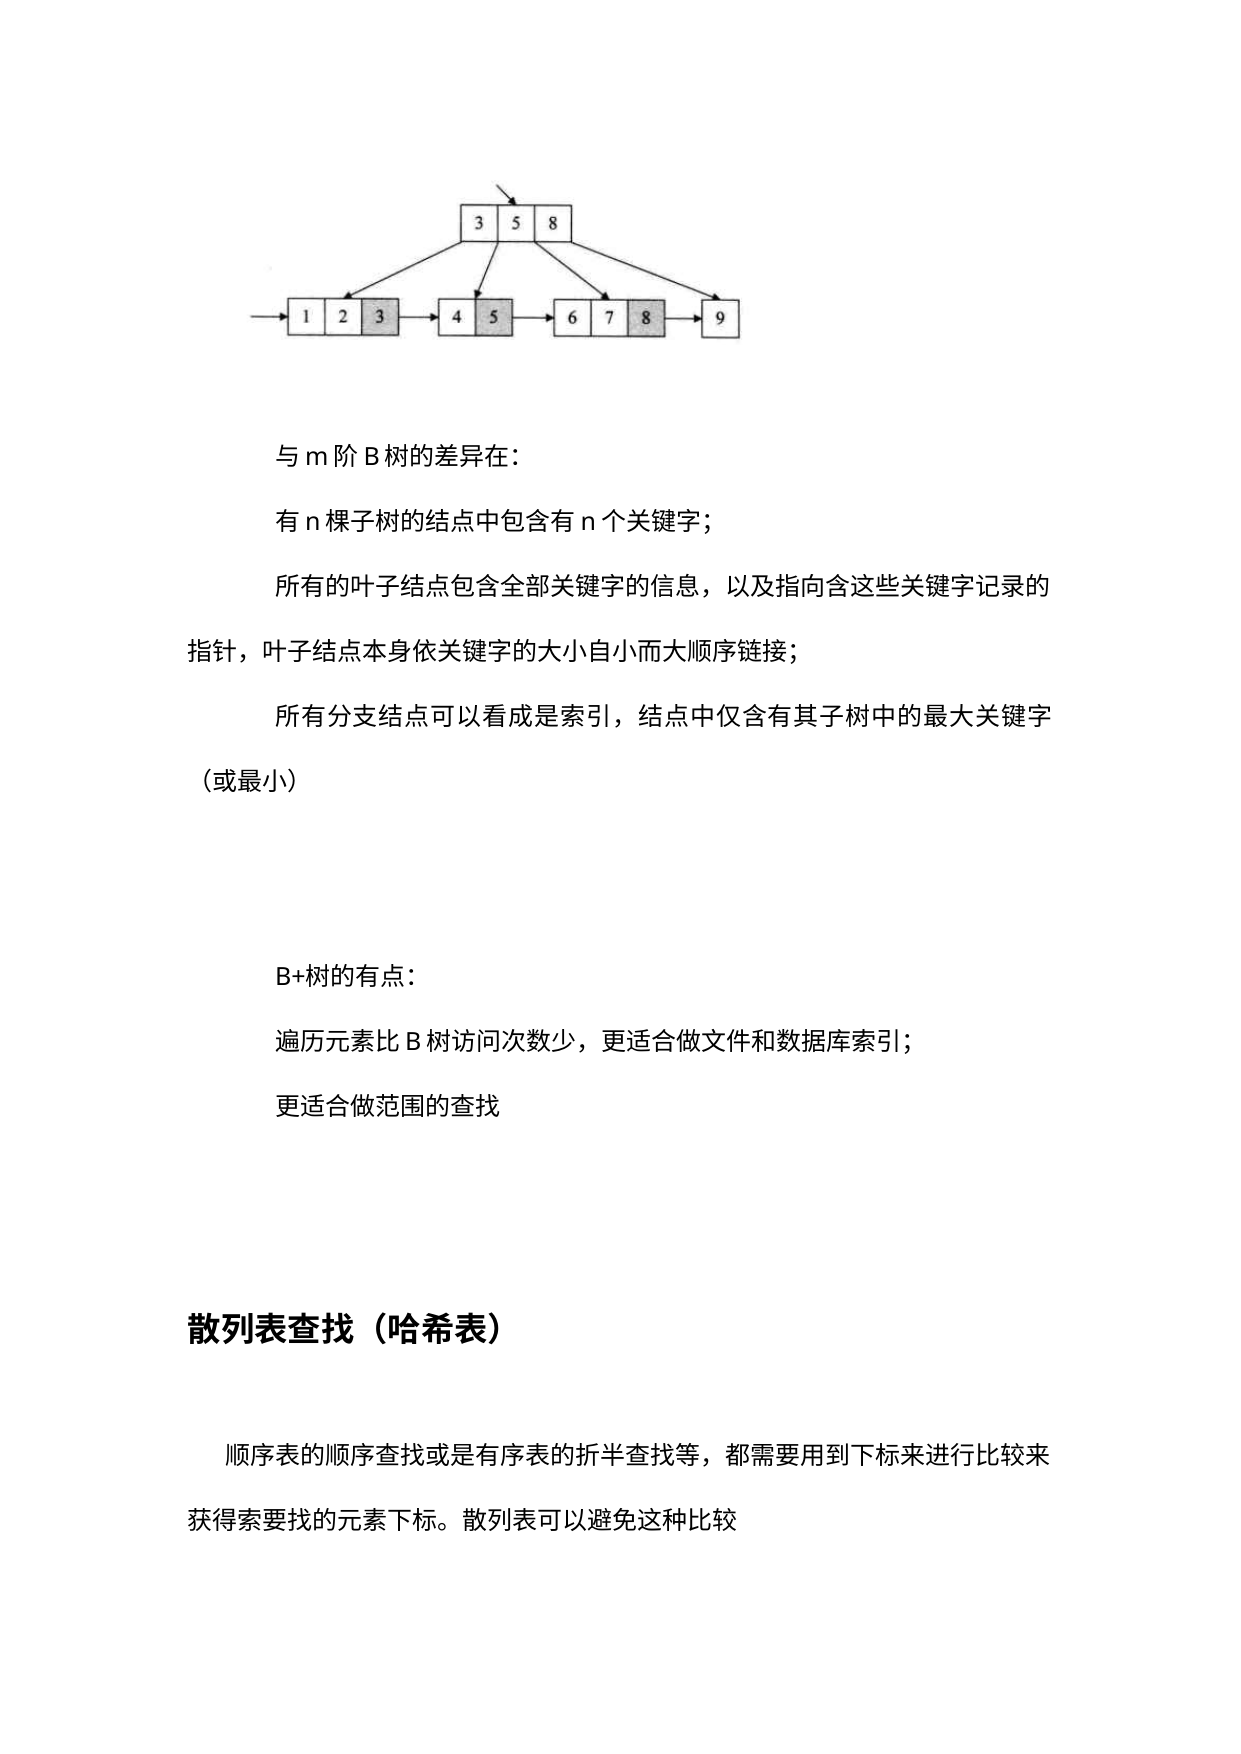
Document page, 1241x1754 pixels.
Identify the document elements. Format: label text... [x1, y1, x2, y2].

text 所有的叶子结点包含全部关键字的信息，以及指向含这些关键字记录的指针，叶子结点本身依关键字的大小自小而大顺序链接； [187, 552, 1053, 682]
text B+树的有点： [187, 942, 1053, 1007]
text 有n棵子树的结点中包含有n个关键字； [187, 487, 1053, 552]
text 与m阶B树的差异在： [187, 422, 1053, 487]
text 更适合做范围的查找 [231, 1072, 1053, 1137]
text 顺序表的顺序查找或是有序表的折半查找等，都需要用到下标来进行比较来获得索要找的元素下标。散列表可以避免这种比较 [187, 1421, 1053, 1551]
subtitle 散列表查找（哈希表） [187, 1294, 1053, 1359]
text 遍历元素比B树访问次数少，更适合做文件和数据库索引； [231, 1007, 1053, 1072]
text 所有分支结点可以看成是索引，结点中仅含有其子树中的最大关键字（或最小） [187, 682, 1053, 812]
